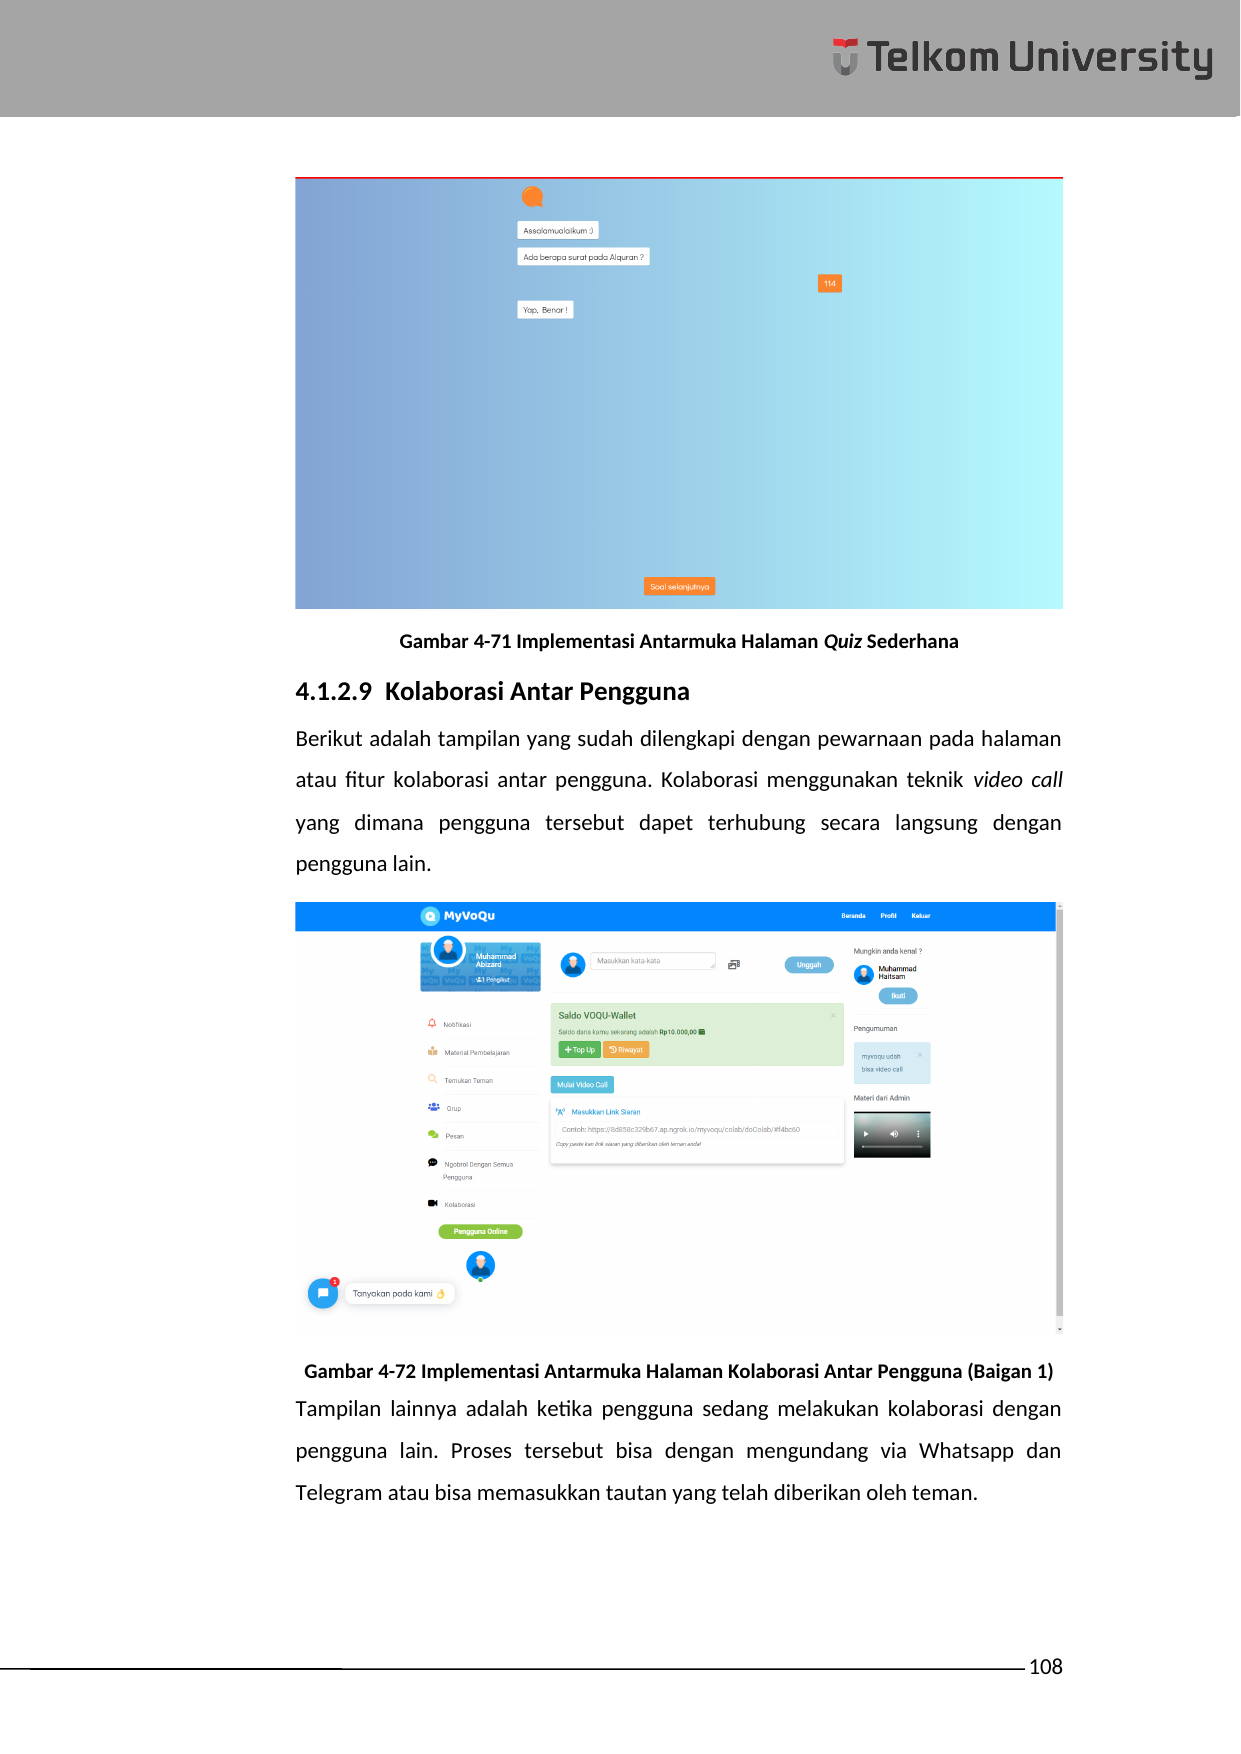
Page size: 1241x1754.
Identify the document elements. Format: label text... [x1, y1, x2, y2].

subtitle Kolaborasi Antar Pengguna [295, 674, 1063, 707]
text Tampilan lainnya adalah ketika pengguna sedang melakukan kolaborasi dengan pengguna lain. Proses tersebut bisa dengan mengundang via Whatsapp dan Telegram atau bisa memasukkan tautan yang telah diberikan oleh teman. [295, 1394, 1063, 1506]
picture [833, 38, 1213, 80]
picture [295, 902, 1064, 1334]
text Berikut adalah tampilan yang sudah dilengkapi dengan pewarnaan pada halaman atau fitur kolaborasi antar pengguna. Kolaborasi menggunakan teknik video call yang dimana pengguna tersebut dapet terhubung secara langsung dengan pengguna lain. [295, 724, 1063, 878]
picture [295, 177, 1064, 609]
